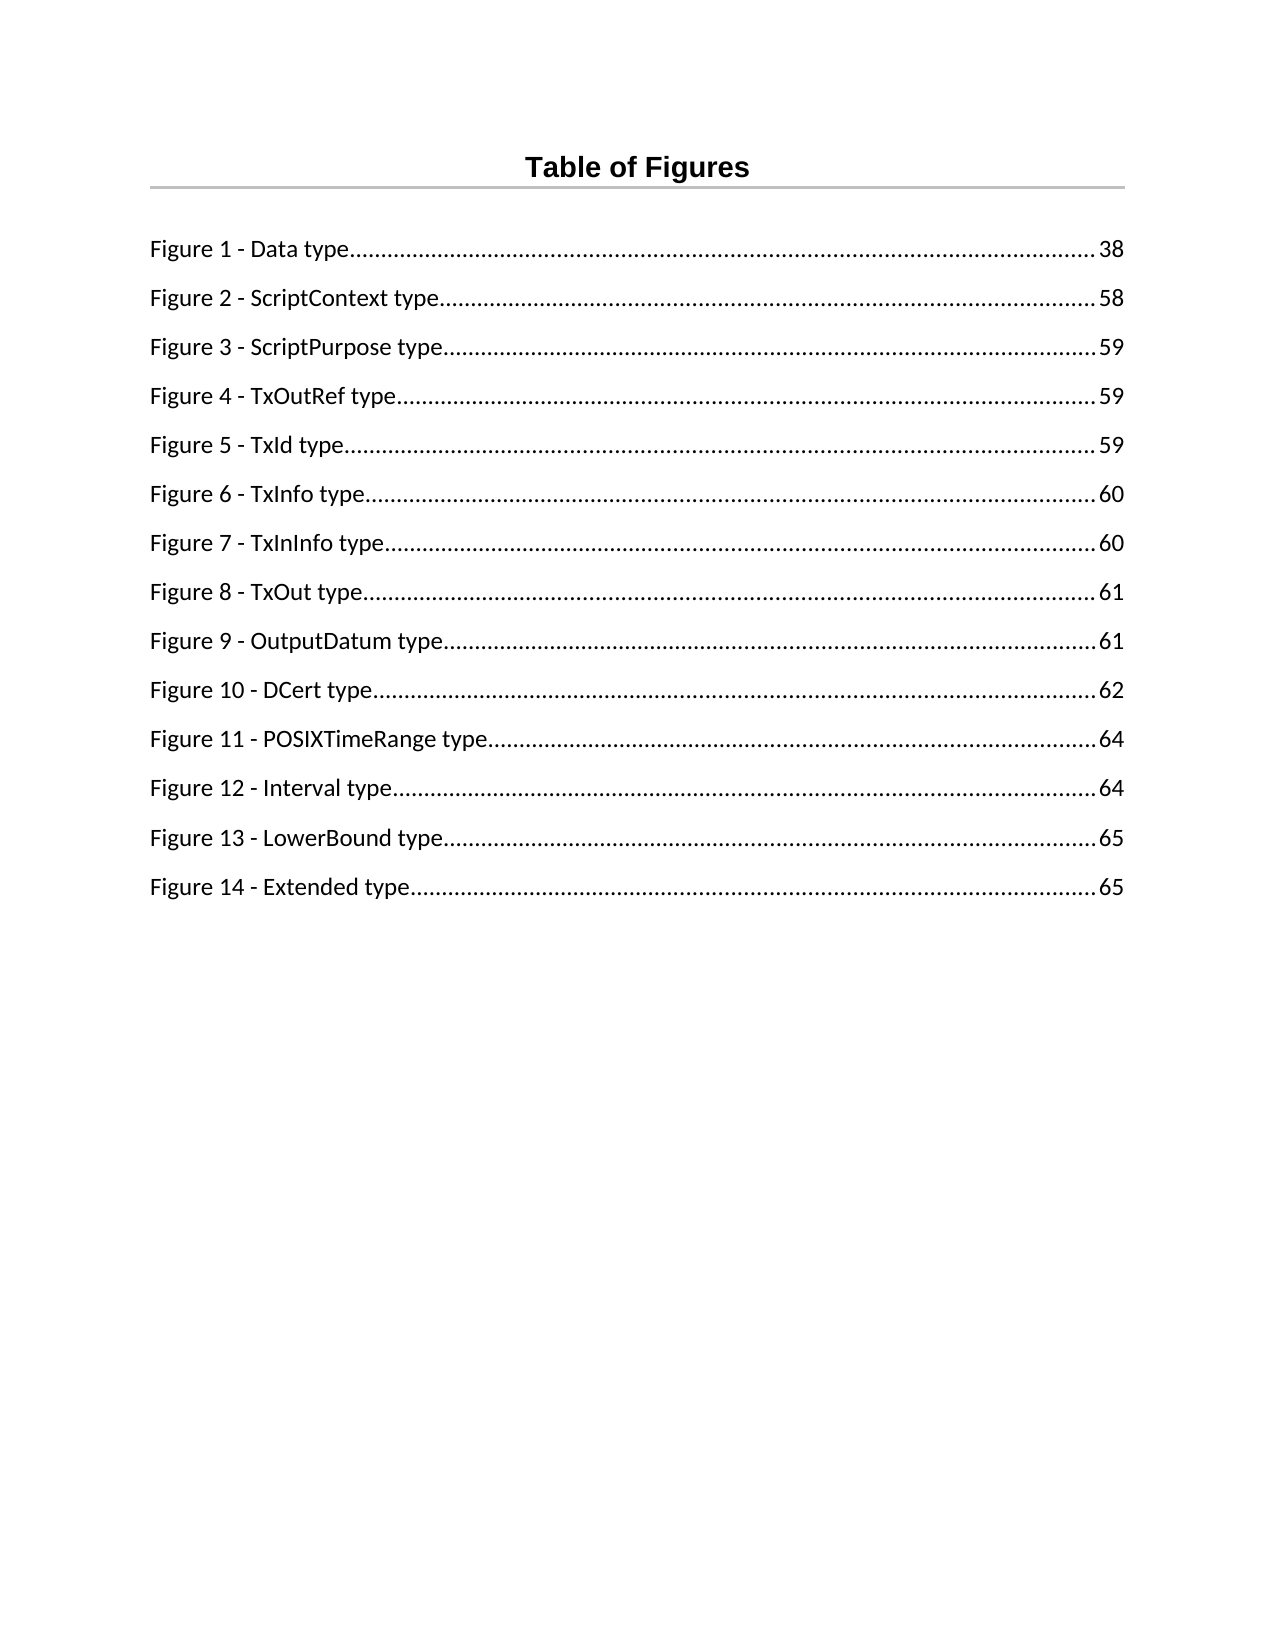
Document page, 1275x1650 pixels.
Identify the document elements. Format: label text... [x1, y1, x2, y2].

text Figure 11 - POSIXTimeRange type 64 [150, 723, 1125, 754]
subtitle Table of Figures [150, 150, 1125, 186]
text Figure 5 - TxId type 59 [150, 429, 1125, 460]
text Figure 2 - ScriptContext type 58 [150, 282, 1125, 312]
text Figure 9 - OutputDatum type 61 [150, 625, 1125, 656]
text Figure 10 - DCert type 62 [150, 674, 1125, 705]
text Figure 1 - Data type 38 [150, 233, 1125, 263]
text Figure 3 - ScriptPurpose type 59 [150, 331, 1125, 362]
text Figure 4 - TxOutRef type 59 [150, 380, 1125, 411]
text Figure 8 - TxOut type 61 [150, 576, 1125, 607]
text Figure 12 - Interval type 64 [150, 773, 1125, 803]
text Figure 7 - TxInInfo type 60 [150, 527, 1125, 558]
text Figure 14 - Extended type 65 [150, 871, 1125, 901]
text Figure 13 - LowerBound type 65 [150, 822, 1125, 852]
text Figure 6 - TxInfo type 60 [150, 478, 1125, 509]
